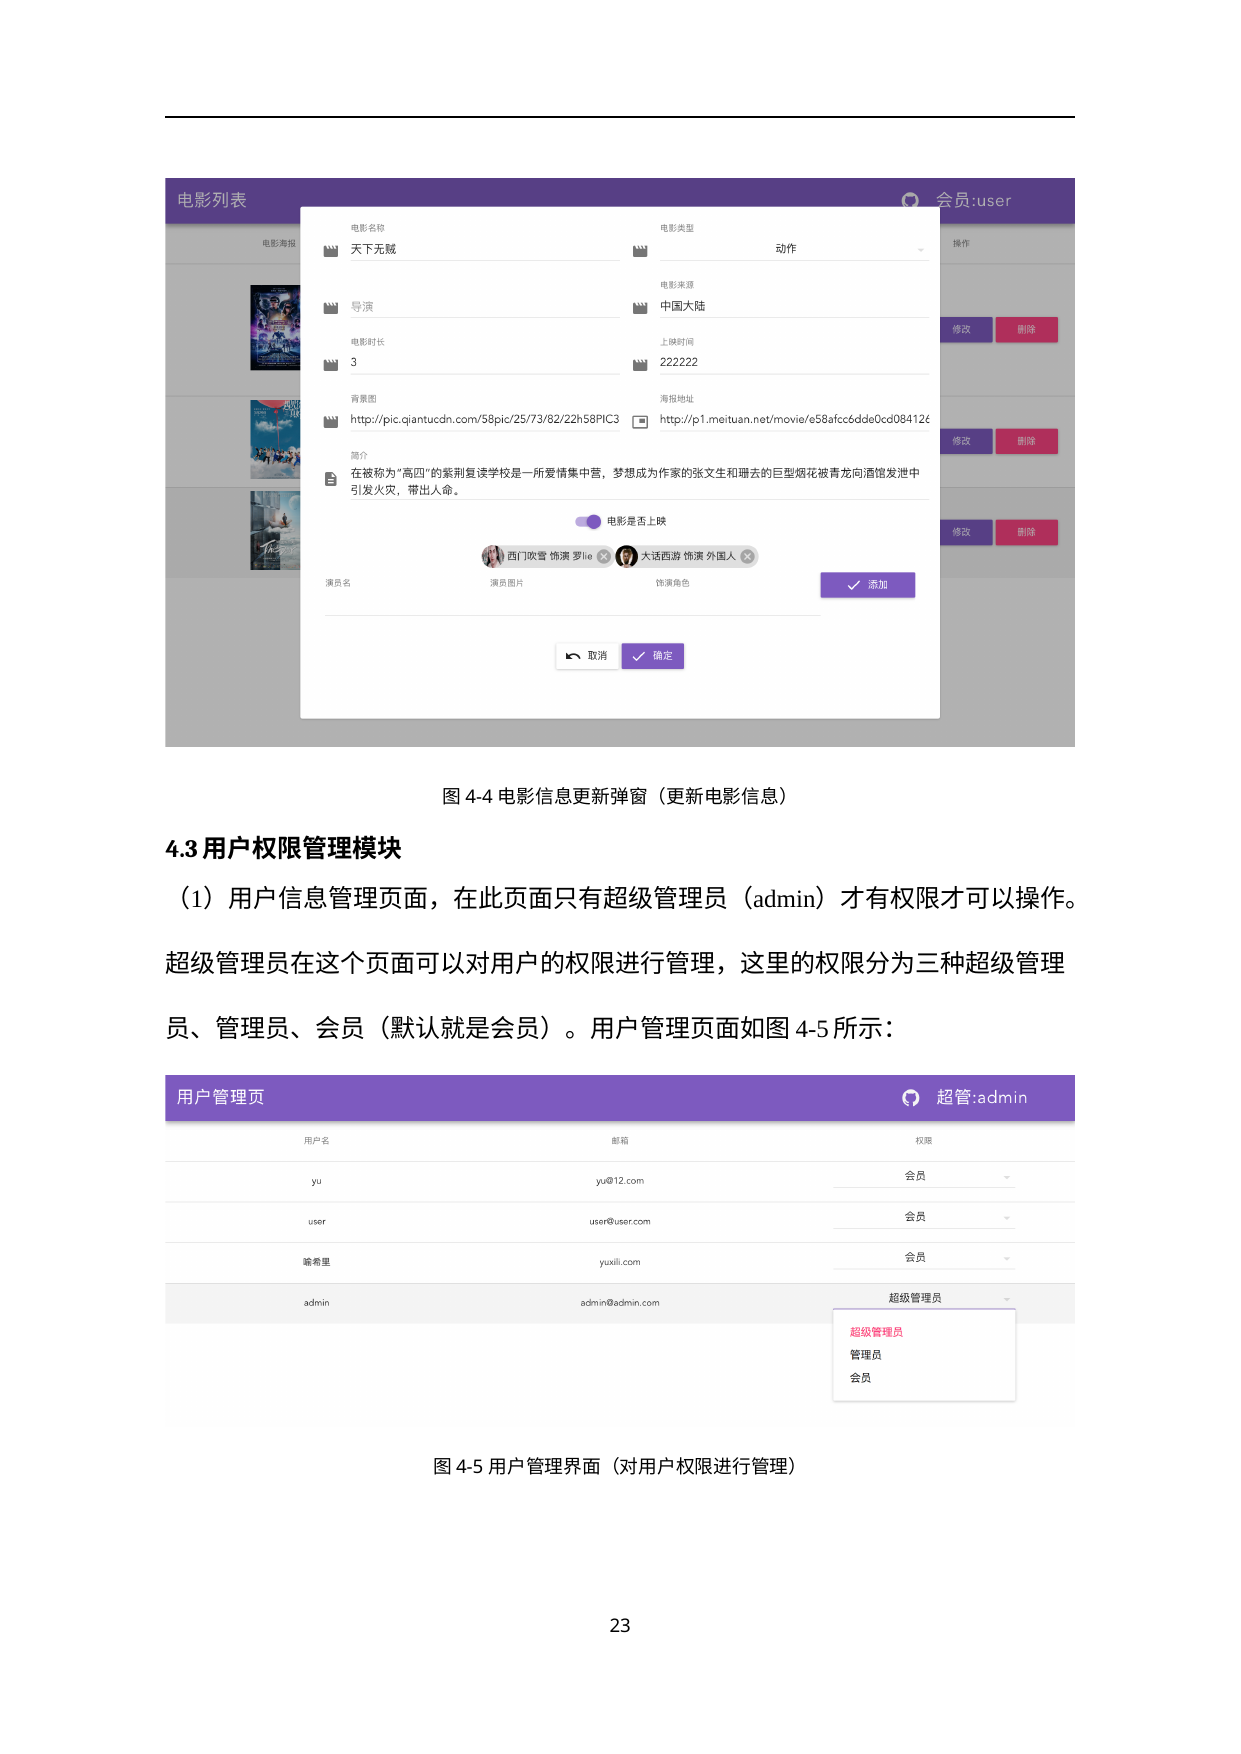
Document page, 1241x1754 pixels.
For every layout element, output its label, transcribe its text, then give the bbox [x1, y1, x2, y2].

text 图4-5 用户管理界面（对用户权限进行管理） [165, 1449, 1075, 1482]
subtitle 4.3用户权限管理模块 [165, 828, 1075, 864]
picture [165, 178, 1075, 747]
text 图4-4 电影信息更新弹窗（更新电影信息） [165, 779, 1075, 812]
picture [165, 1075, 1075, 1427]
text （1）用户信息管理页面，在此页面只有超级管理员（admin）才有权限才可以操作。超级管理员在这个页面可以对用户的权限进行管理，这里的权限分为三种超级管理员、管理员、会员（默认就是会员）。用户管理页面如图4-5所示： [165, 864, 1075, 1059]
